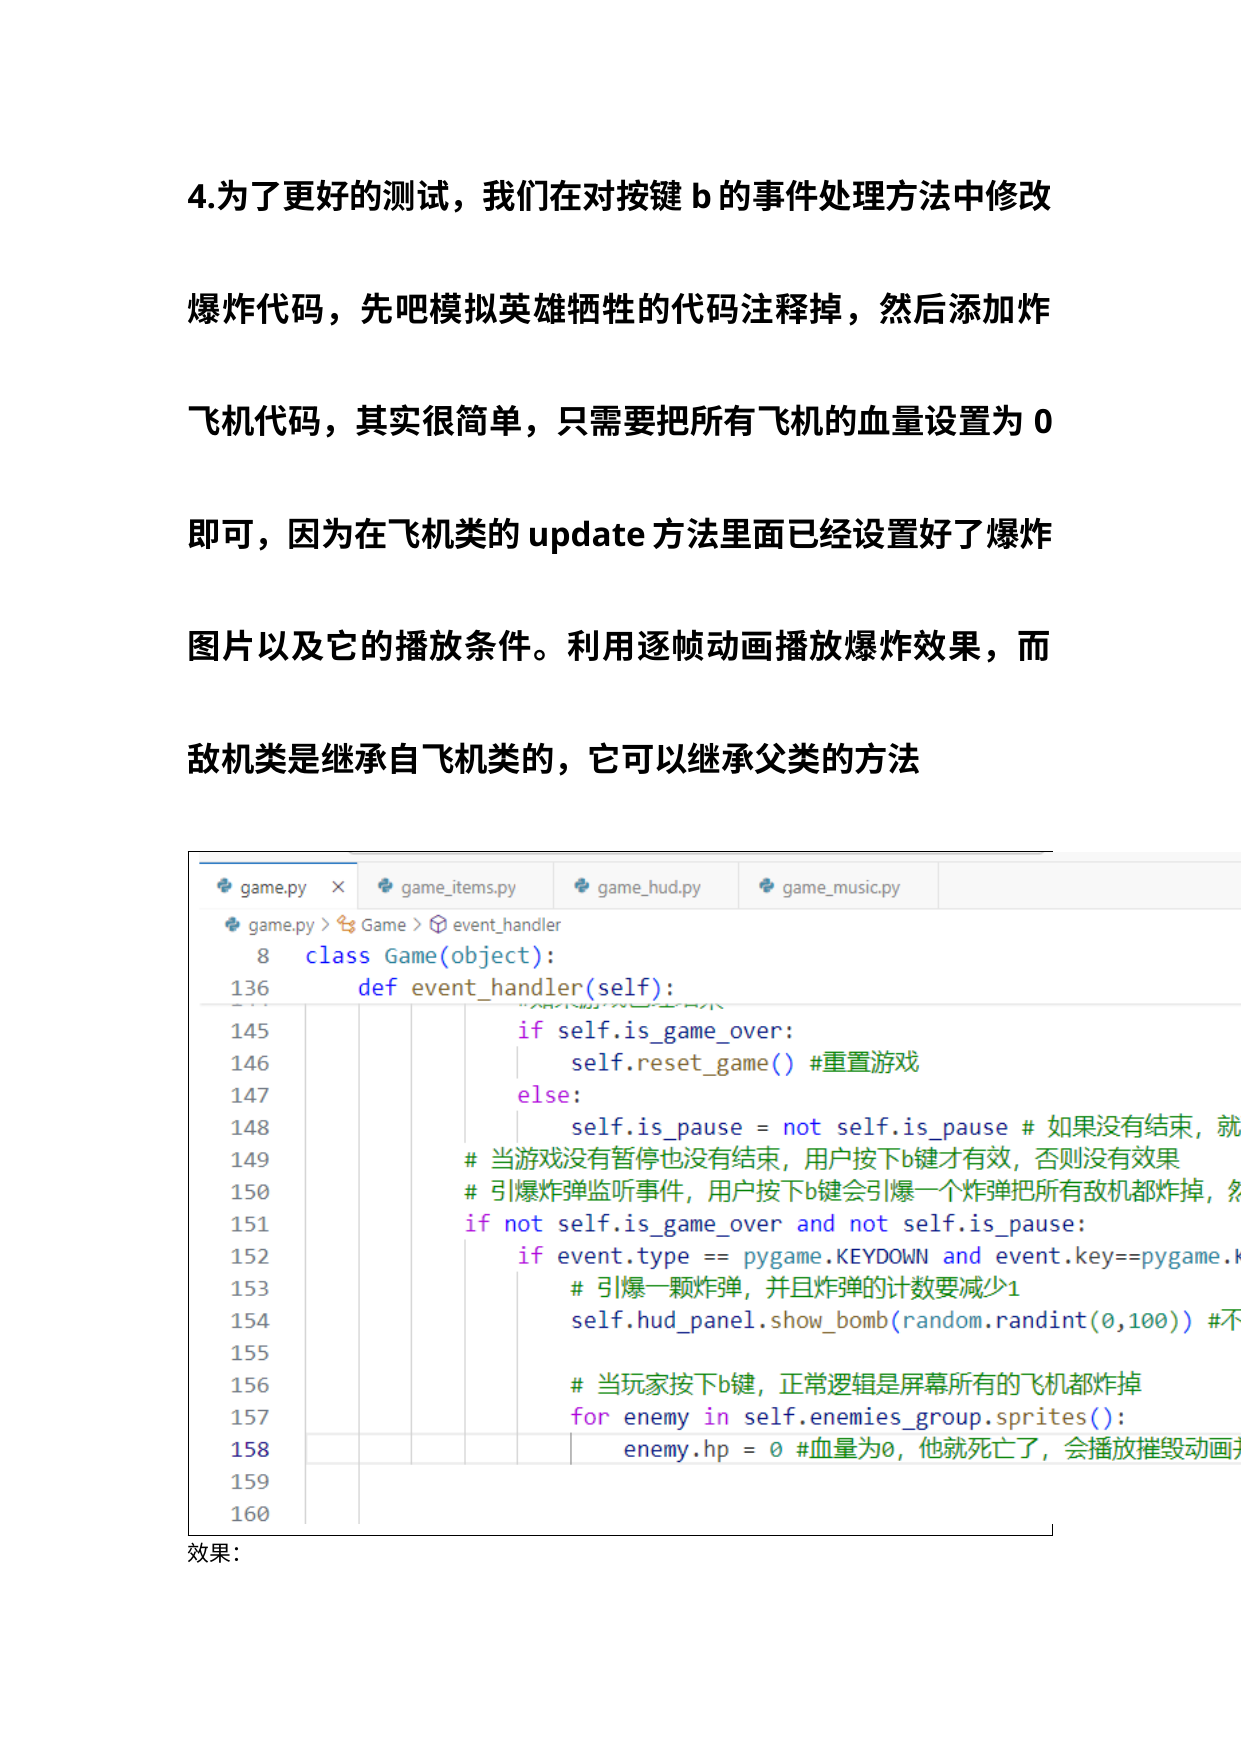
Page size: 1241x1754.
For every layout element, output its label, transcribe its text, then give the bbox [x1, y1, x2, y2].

picture [199, 852, 1241, 1524]
text 效果： [187, 1536, 1053, 1568]
subtitle 4.为了更好的测试，我们在对按键b的事件处理方法中修改爆炸代码，先吧模拟英雄牺牲的代码注释掉，然后添加炸飞机代码，其实很简单，只需要把所有飞机的血量设置为0即可，因为在飞机类的update方法里面已经设置好了爆炸图片以及它的播放条件。利用逐帧动画播放爆炸效果，而敌机类是继承自飞机类的，它可以继承父类的方法 [187, 162, 1053, 789]
table_header [189, 852, 1052, 1535]
